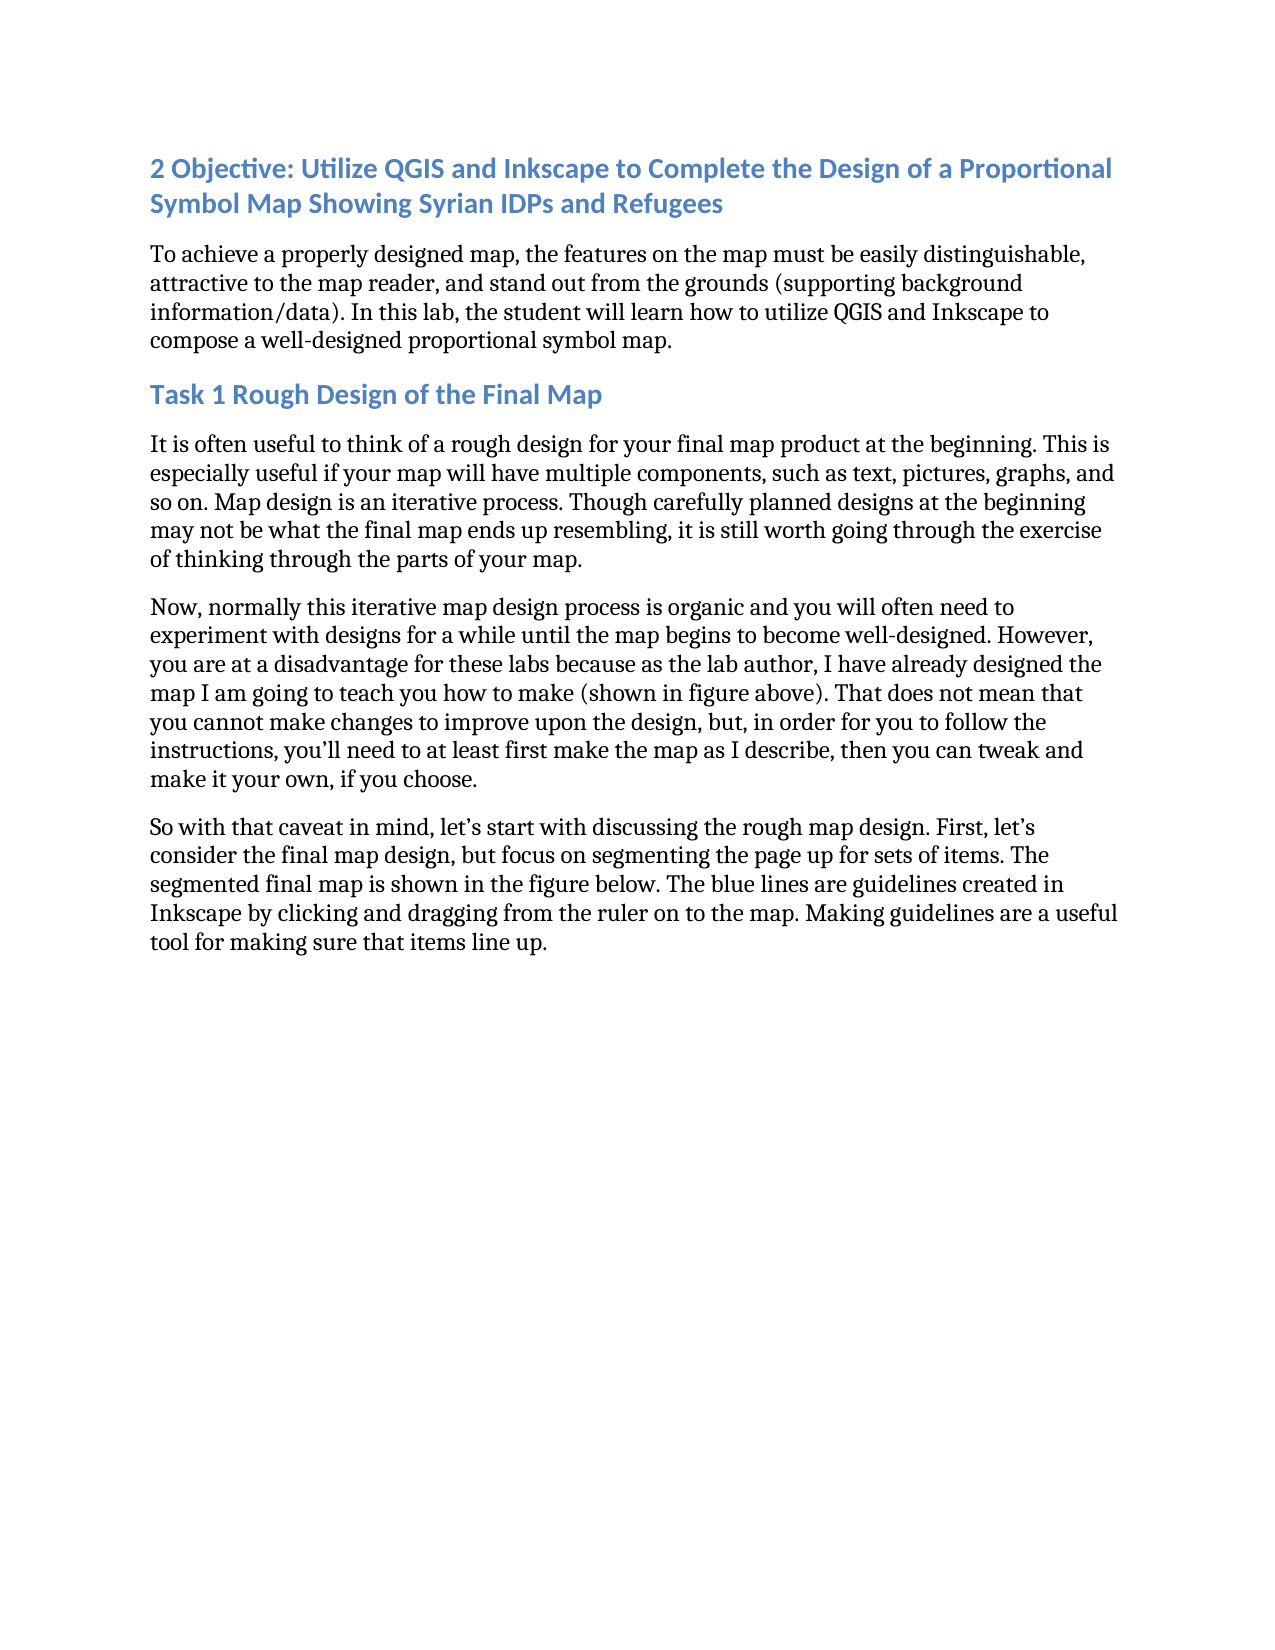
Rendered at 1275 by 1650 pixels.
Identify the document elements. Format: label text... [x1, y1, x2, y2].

text To achieve a properly designed map, the features on the map must be easily distinguishable, attractive to the map reader, and stand out from the grounds (supporting background information/data). In this lab, the student will learn how to utilize QGIS and Inkscape to compose a well-designed proportional symbol map. [150, 240, 1125, 355]
subtitle Task 1 Rough Design of the Final Map [150, 376, 1125, 411]
subtitle 2 Objective: Utilize QGIS and Inkscape to Complete the Design of a Proportional Symbol Map Showing Syrian IDPs and Refugees [150, 150, 1125, 221]
text So with that caveat in mind, let’s start with discussing the rough map design. First, let’s consider the final map design, but focus on segmenting the page up for sets of items. The segmented final map is shown in the figure below. The blue lines are guidelines created in Inkscape by clicking and dragging from the ruler on to the map. Making guidelines are a useful tool for making sure that items line up. [150, 813, 1125, 956]
text Now, normally this iterative map design process is organic and you will often need to experiment with designs for a while until the map begins to become well-designed. However, you are at a disadvantage for these labs because as the lab author, I have already designed the map I am going to teach you how to make (shown in figure above). That does not mean that you cannot make changes to improve upon the design, but, in order for you to follow the instructions, you’ll need to at least first make the map as I describe, then you can tweak and make it your own, if you choose. [150, 593, 1125, 794]
text It is often useful to think of a rough design for your final map product at the beginning. This is especially useful if your map will have multiple components, such as text, pictures, graphs, and so on. Map design is an iterative process. Though carefully planned designs at the beginning may not be what the final map ends up resembling, it is still worth going through the exercise of thinking through the parts of your map. [150, 430, 1125, 574]
